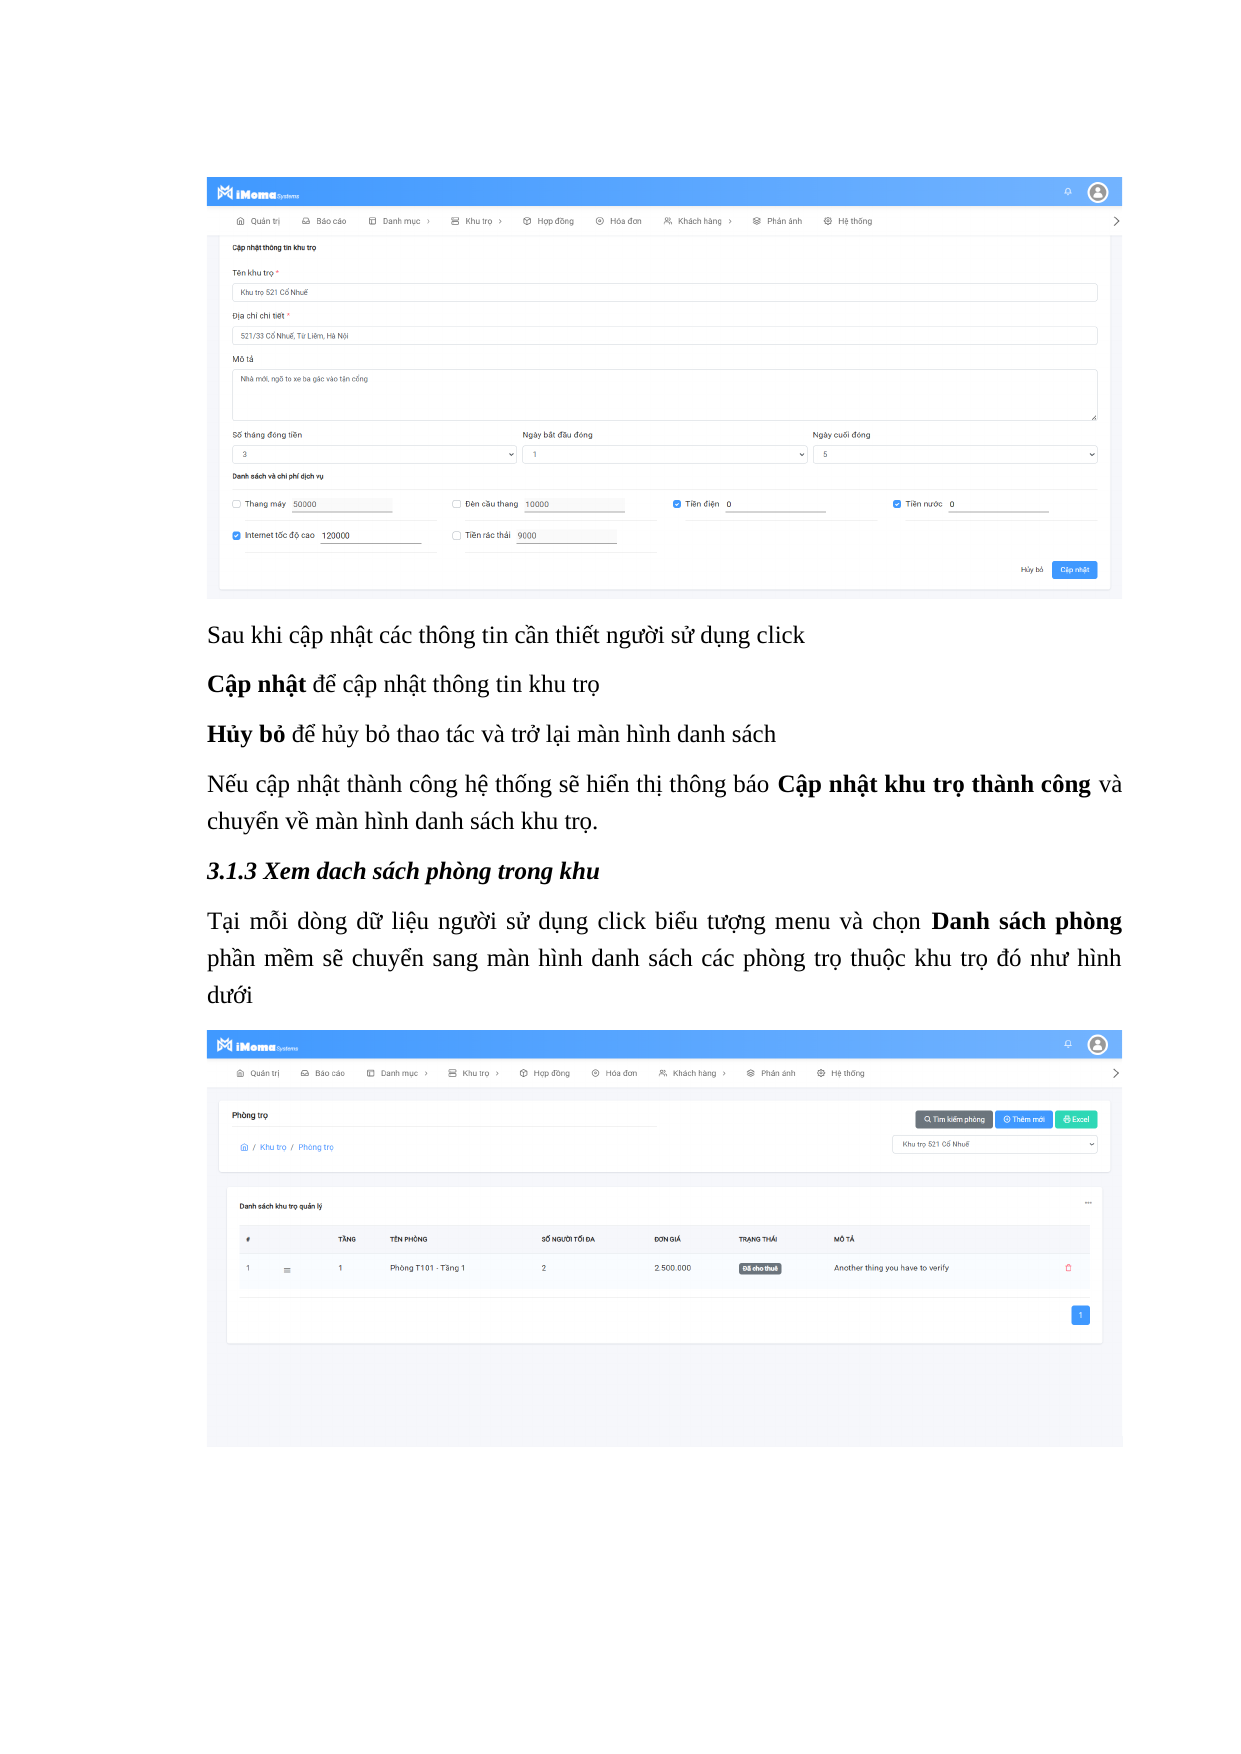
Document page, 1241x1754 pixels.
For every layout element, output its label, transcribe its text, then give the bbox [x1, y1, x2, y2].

text Sau khi cập nhật các thông tin cần thiết người sử dụng click [207, 620, 1122, 648]
picture [206, 1030, 1123, 1447]
text Cập nhật để cập nhật thông tin khu trọ [207, 669, 1122, 698]
text Tại mỗi dòng dữ liệu người sử dụng click biểu tượng menu và chọn Danh sách phòng phần mềm sẽ chuyển sang màn hình danh sách các phòng trọ thuộc khu trọ đó như hình dưới [207, 906, 1122, 1009]
picture [206, 177, 1123, 599]
text Hủy bỏ để hủy bỏ thao tác và trở lại màn hình danh sách [207, 719, 1122, 748]
subtitle Xem dach sách phòng trong khu [207, 856, 1122, 885]
text Nếu cập nhật thành công hệ thống sẽ hiển thị thông báo Cập nhật khu trọ thành công và chuyển về màn hình danh sách khu trọ. [207, 769, 1122, 835]
